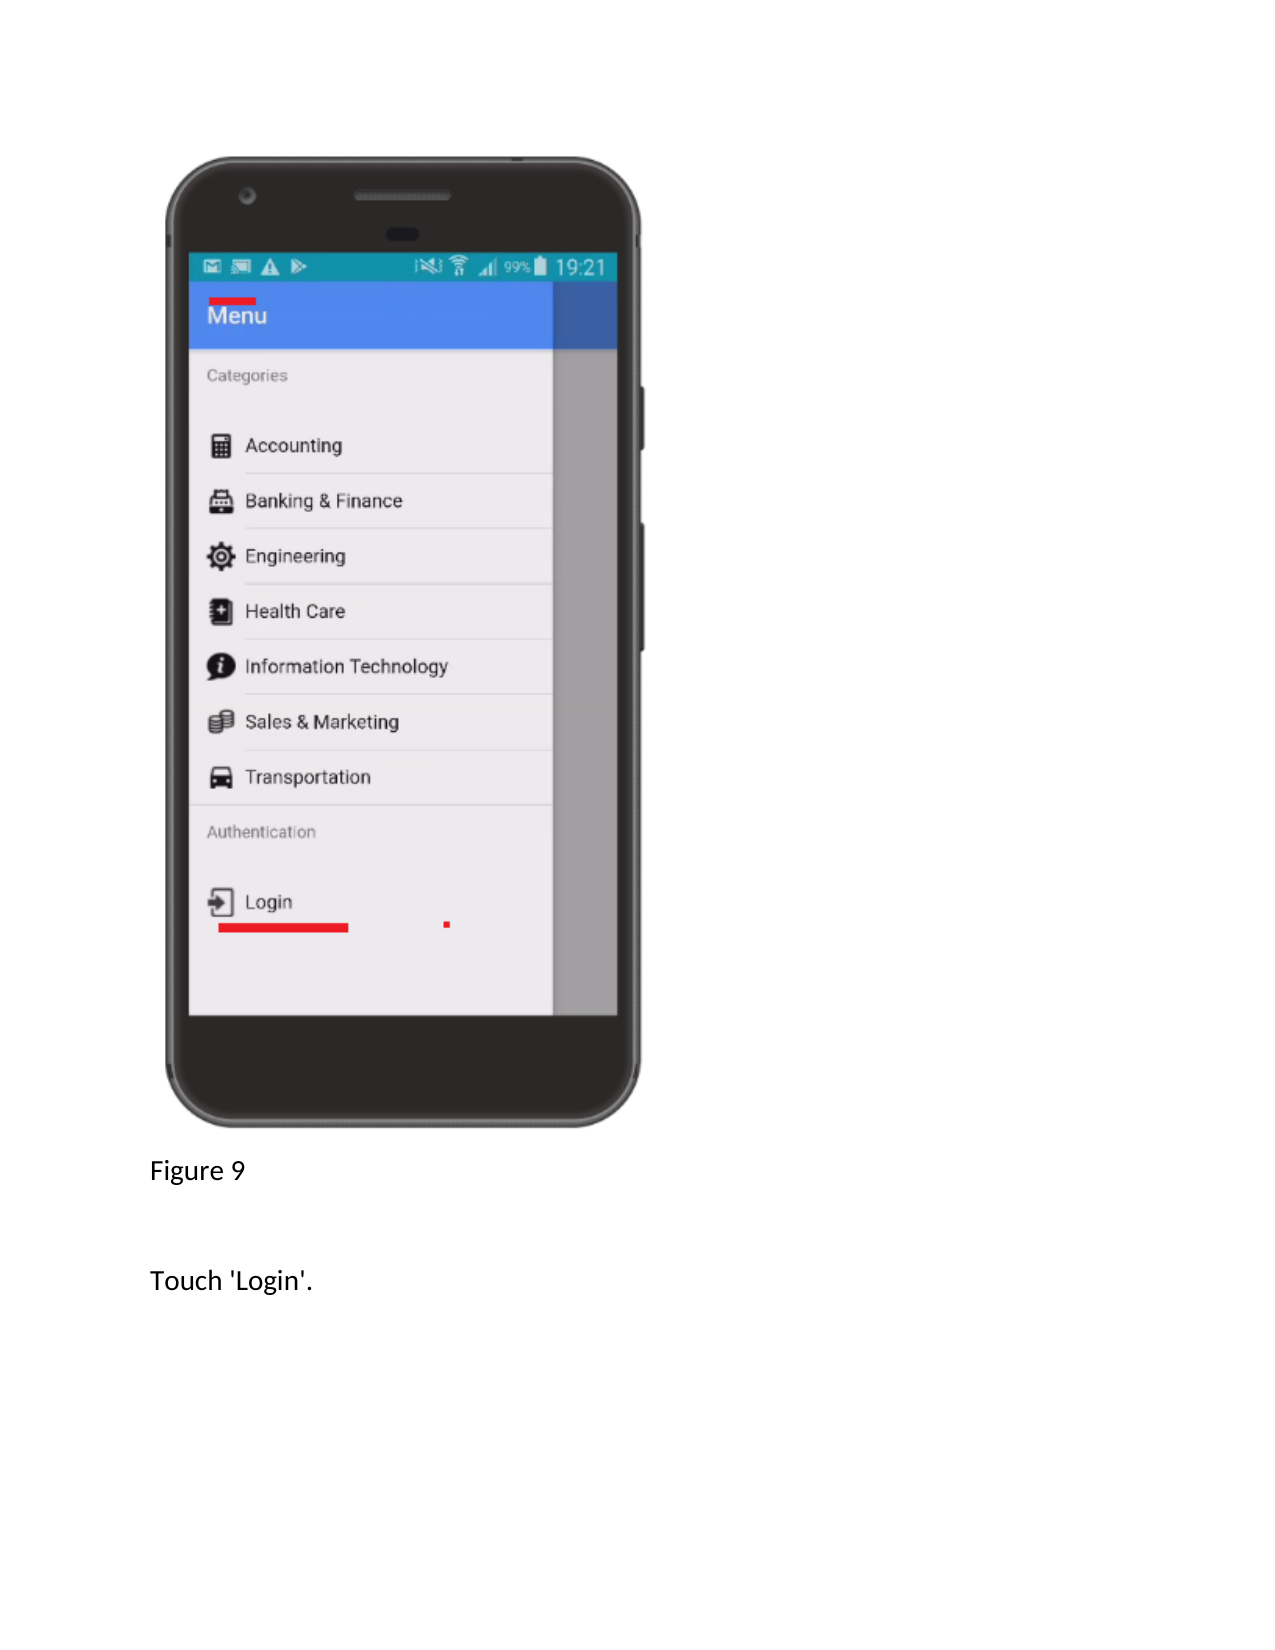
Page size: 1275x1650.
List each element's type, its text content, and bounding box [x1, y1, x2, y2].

text Figure 9 [150, 1152, 1125, 1187]
text Touch 'Login'. [150, 1262, 1125, 1297]
picture [150, 150, 658, 1133]
